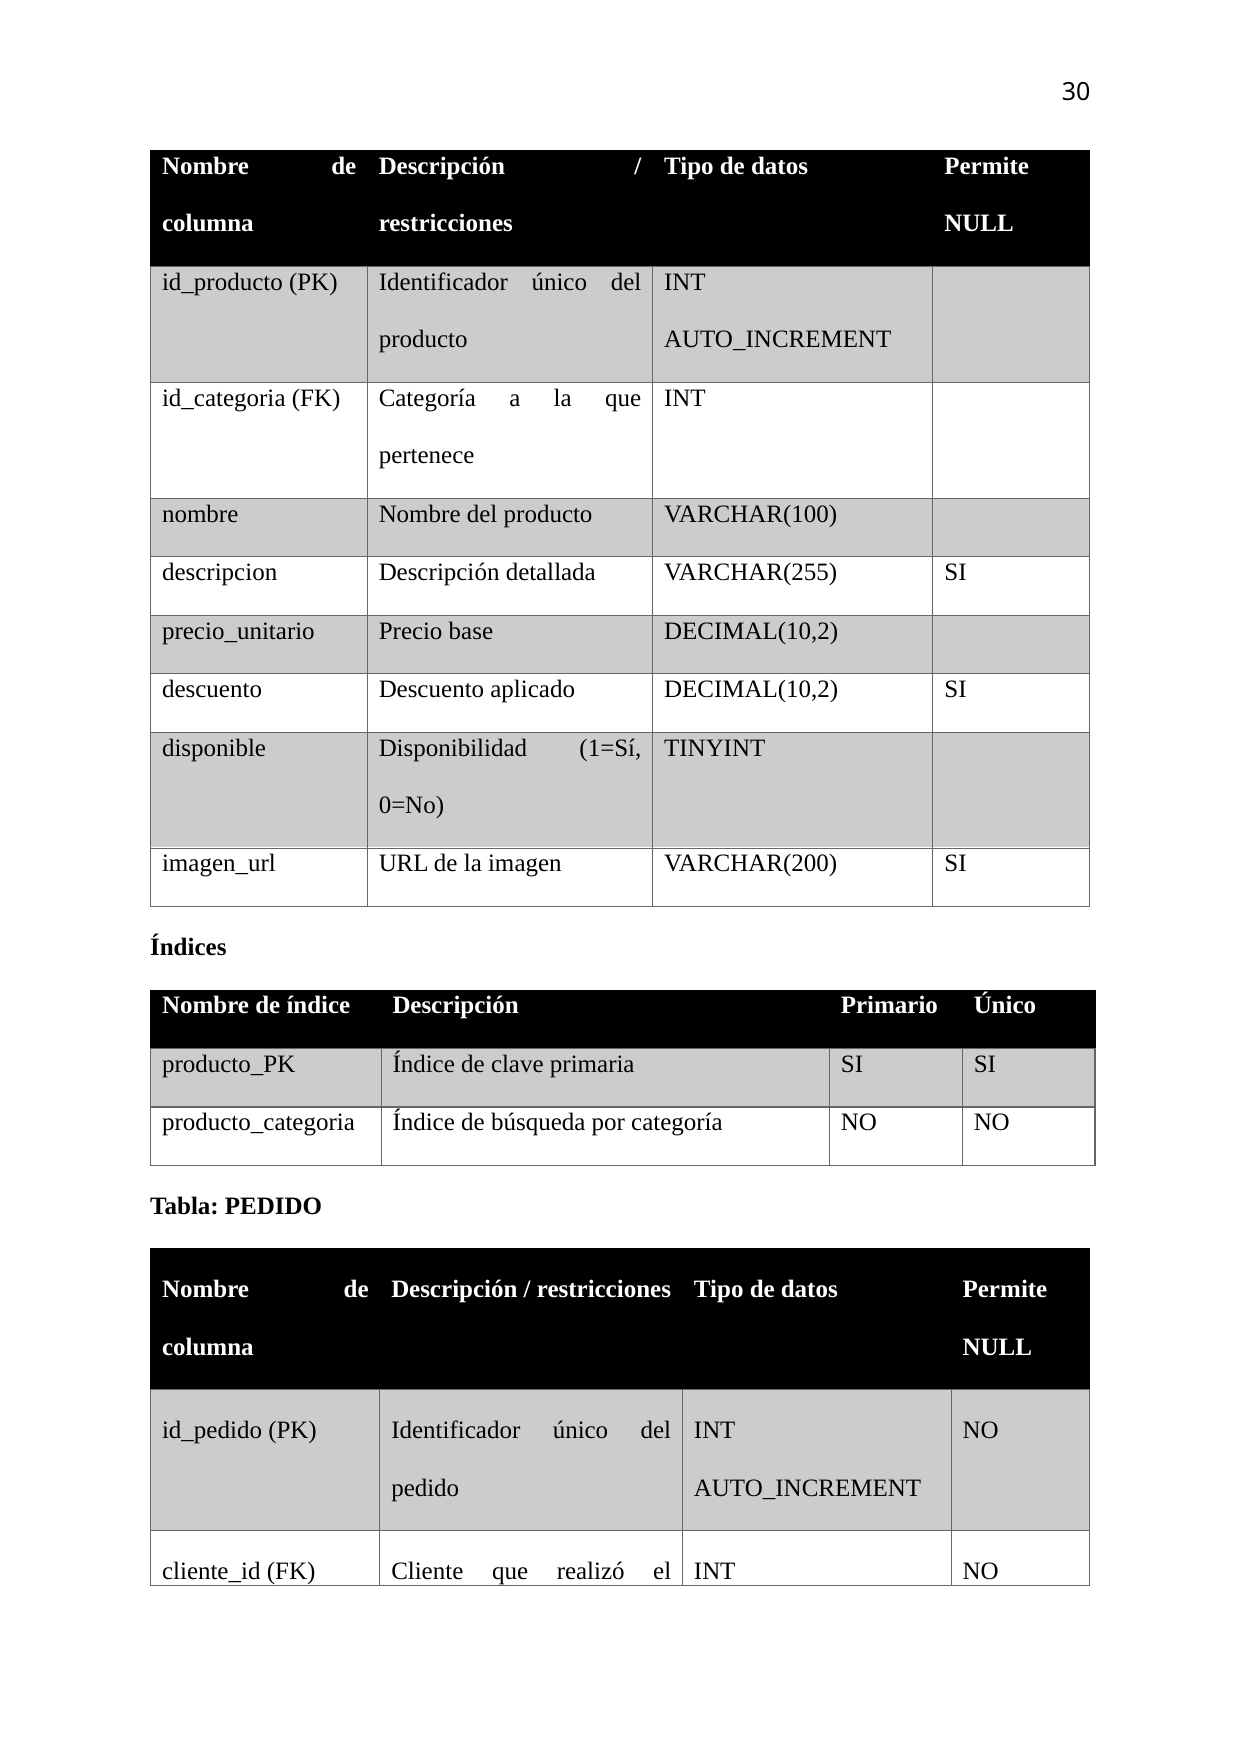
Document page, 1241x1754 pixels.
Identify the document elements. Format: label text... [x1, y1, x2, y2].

table_cell [933, 616, 1089, 673]
table_header Nombre de columna [151, 1249, 379, 1389]
table_cell Precio base [368, 616, 652, 673]
table_cell Categoría a la que pertenece [368, 383, 652, 498]
table_cell producto_categoria [151, 1108, 381, 1165]
table_cell Identificador único del pedido [380, 1390, 682, 1530]
table_cell disponible [151, 733, 367, 847]
table_cell TINYINT [653, 733, 932, 847]
table_cell id_categoria (FK) [151, 383, 367, 498]
table_cell SI [933, 674, 1089, 732]
table_cell [933, 499, 1089, 556]
table_cell NO [952, 1390, 1089, 1530]
table_cell NO [952, 1531, 1089, 1585]
table_cell SI [933, 557, 1089, 615]
table_cell imagen_url [151, 849, 367, 906]
table_header Primario [830, 991, 962, 1048]
table_cell INT AUTO_INCREMENT [653, 267, 932, 382]
table_header Descripción [382, 991, 829, 1048]
table_cell [933, 733, 1089, 847]
table_cell VARCHAR(100) [653, 499, 932, 556]
table_cell Índice de clave primaria [382, 1049, 829, 1106]
text Índices [150, 932, 1090, 961]
table_cell producto_PK [151, 1049, 381, 1106]
table_cell Identificador único del producto [368, 267, 652, 382]
table_cell precio_unitario [151, 616, 367, 673]
table_cell URL de la imagen [368, 849, 652, 906]
table_header Descripción / restricciones [368, 151, 652, 266]
table_cell nombre [151, 499, 367, 556]
table_cell Descripción detallada [368, 557, 652, 615]
table_cell NO [830, 1108, 962, 1165]
table_cell SI [963, 1049, 1094, 1106]
table_header Nombre de índice [151, 991, 381, 1048]
table_cell descuento [151, 674, 367, 732]
table_cell Descuento aplicado [368, 674, 652, 732]
table_cell [933, 267, 1089, 382]
table_cell VARCHAR(255) [653, 557, 932, 615]
table_cell DECIMAL(10,2) [653, 674, 932, 732]
table_cell [933, 383, 1089, 498]
table_cell SI [933, 849, 1089, 906]
table_cell id_pedido (PK) [151, 1390, 379, 1530]
table_header Permite NULL [952, 1249, 1089, 1389]
table_cell id_producto (PK) [151, 267, 367, 382]
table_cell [380, 1531, 682, 1585]
table_cell INT [653, 383, 932, 498]
table_header Permite NULL [933, 151, 1089, 266]
table_header Nombre de columna [151, 151, 367, 266]
table_cell DECIMAL(10,2) [653, 616, 932, 673]
table_cell VARCHAR(200) [653, 849, 932, 906]
table_header Tipo de datos [653, 151, 932, 266]
table_header Descripción / restricciones [380, 1249, 682, 1389]
table_cell INT AUTO_INCREMENT [683, 1390, 951, 1530]
table_cell INT [683, 1531, 951, 1585]
table_cell descripcion [151, 557, 367, 615]
table_cell cliente_id (FK) [151, 1531, 379, 1585]
table_header Tipo de datos [683, 1249, 951, 1389]
table_cell Nombre del producto [368, 499, 652, 556]
table_cell NO [963, 1108, 1094, 1165]
table_cell Disponibilidad (1=Sí, 0=No) [368, 733, 652, 847]
table_cell Índice de búsqueda por categoría [382, 1108, 829, 1165]
text Tabla: PEDIDO [150, 1191, 1090, 1219]
table_header Único [963, 991, 1094, 1048]
table_cell SI [830, 1049, 962, 1106]
